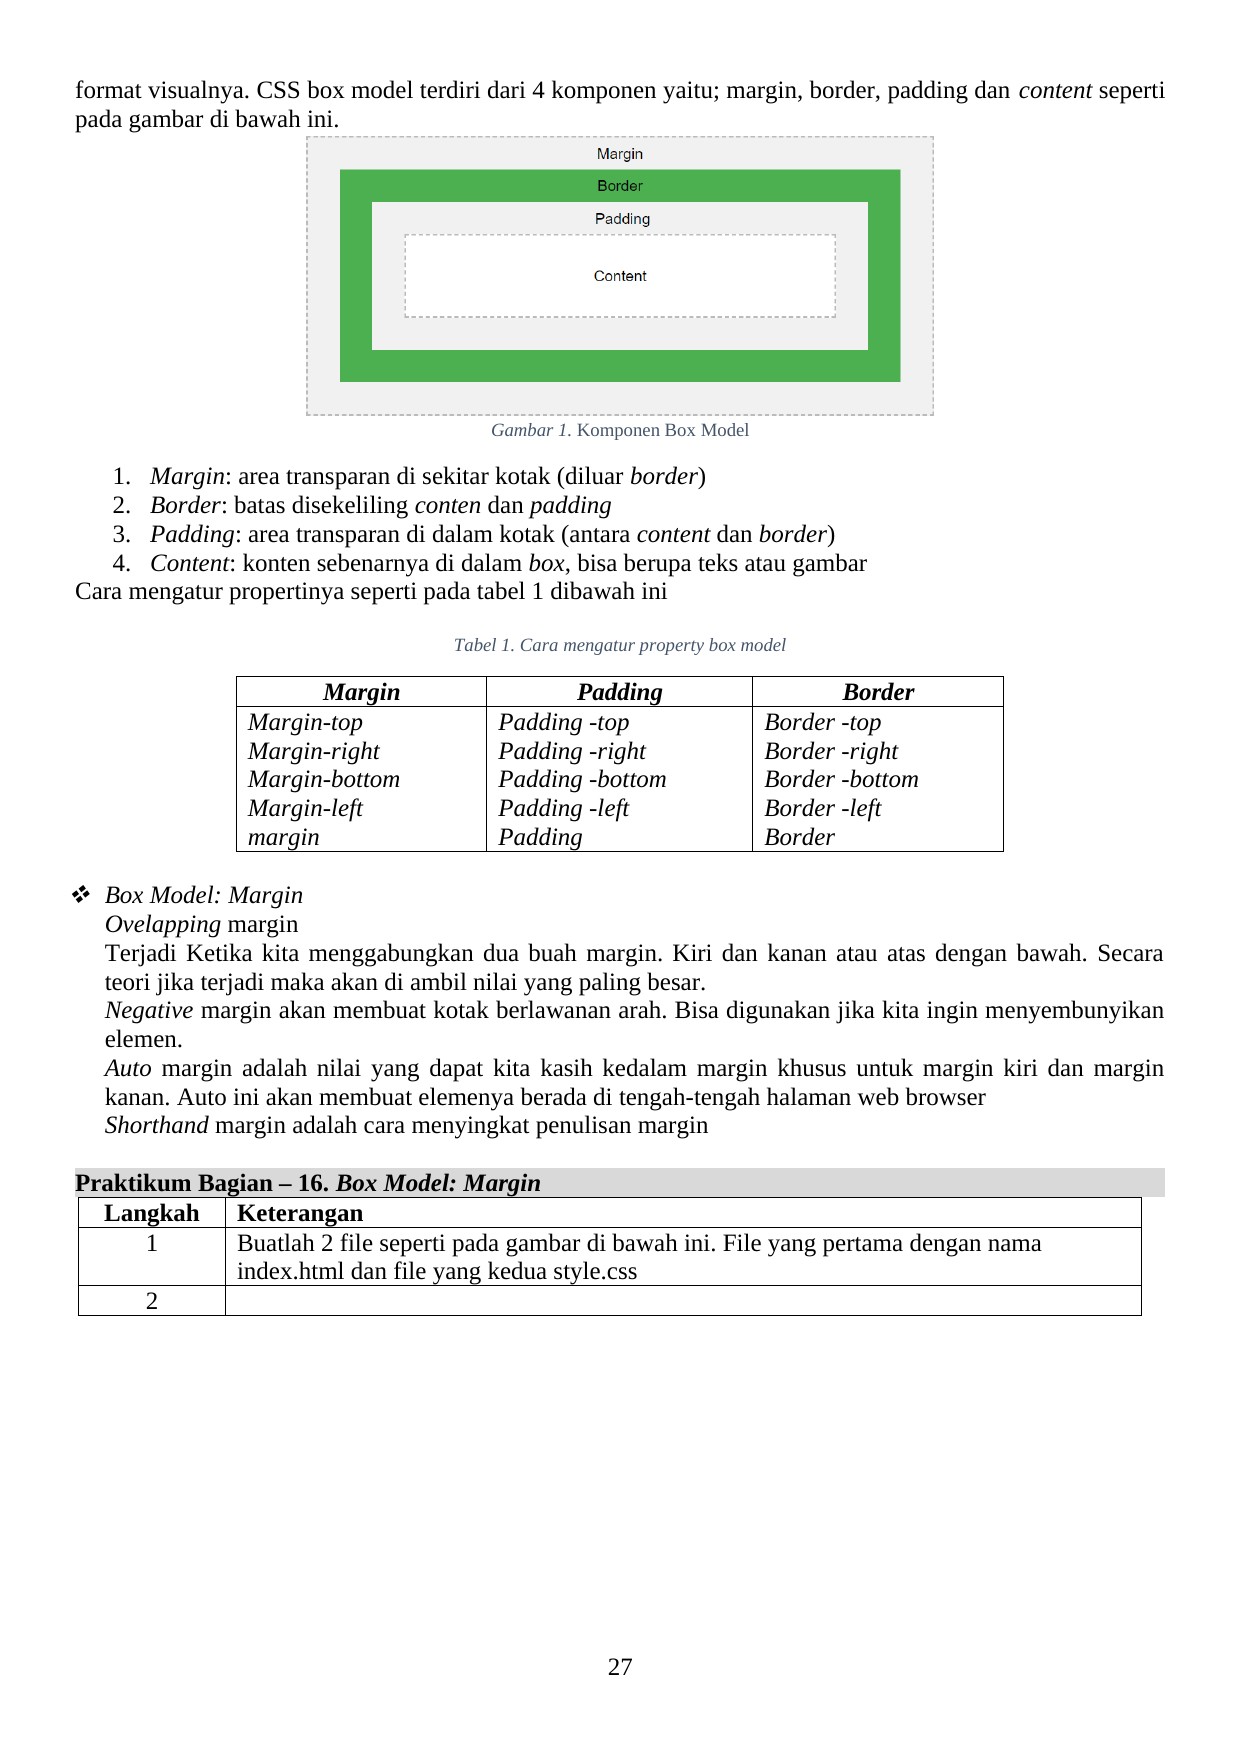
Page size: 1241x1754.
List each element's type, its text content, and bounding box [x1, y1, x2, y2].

table_cell Border -top Border -right Border -bottom Border -left Border [753, 707, 1003, 851]
table_cell Padding -top Padding -right Padding -bottom Padding -left Padding [487, 707, 752, 851]
picture [303, 132, 938, 419]
table_header Keterangan [226, 1198, 1141, 1227]
text Tabel 1. Cara mengatur property box model [75, 634, 1165, 655]
table_cell [226, 1286, 1141, 1315]
table_header Langkah [79, 1198, 225, 1227]
text Gambar 1. Komponen Box Model [75, 419, 1165, 441]
table_header Margin [237, 677, 486, 706]
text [75, 75, 1165, 132]
text Auto margin adalah nilai yang dapat kita kasih kedalam margin khusus untuk margin kiri dan margin kanan. Auto ini akan membuat elemenya berada di tengah-tengah halaman web browser [104, 1053, 1165, 1111]
list Box Model: Margin [67, 881, 1165, 909]
text Praktikum Bagian – 16. Box Model: Margin [75, 1168, 1165, 1197]
text Shorthand margin adalah cara menyingkat penulisan margin [104, 1111, 1165, 1139]
list Padding: area transparan di dalam kotak (antara content dan border) [112, 519, 1165, 548]
table_header Padding [487, 677, 752, 706]
table_cell 2 [79, 1286, 225, 1315]
table_cell 1 [79, 1228, 225, 1285]
table_header Border [753, 677, 1003, 706]
text Cara mengatur propertinya seperti pada tabel 1 dibawah ini [75, 576, 1165, 605]
text Terjadi Ketika kita menggabungkan dua buah margin. Kiri dan kanan atau atas dengan bawah. Secara teori jika terjadi maka akan di ambil nilai yang paling besar. [104, 938, 1165, 996]
list Border: batas disekeliling conten dan padding [112, 490, 1165, 519]
list Content: konten sebenarnya di dalam box, bisa berupa teks atau gambar [112, 548, 1165, 576]
text Negative margin akan membuat kotak berlawanan arah. Bisa digunakan jika kita ingin menyembunyikan elemen. [104, 996, 1165, 1053]
table_cell Buatlah 2 file seperti pada gambar di bawah ini. File yang pertama dengan nama index.html dan file yang kedua style.css [226, 1228, 1141, 1285]
text Ovelapping margin [104, 909, 1165, 938]
list Margin: area transparan di sekitar kotak (diluar border) [112, 461, 1165, 490]
table_cell Margin-top Margin-right Margin-bottom Margin-left margin [237, 707, 486, 851]
